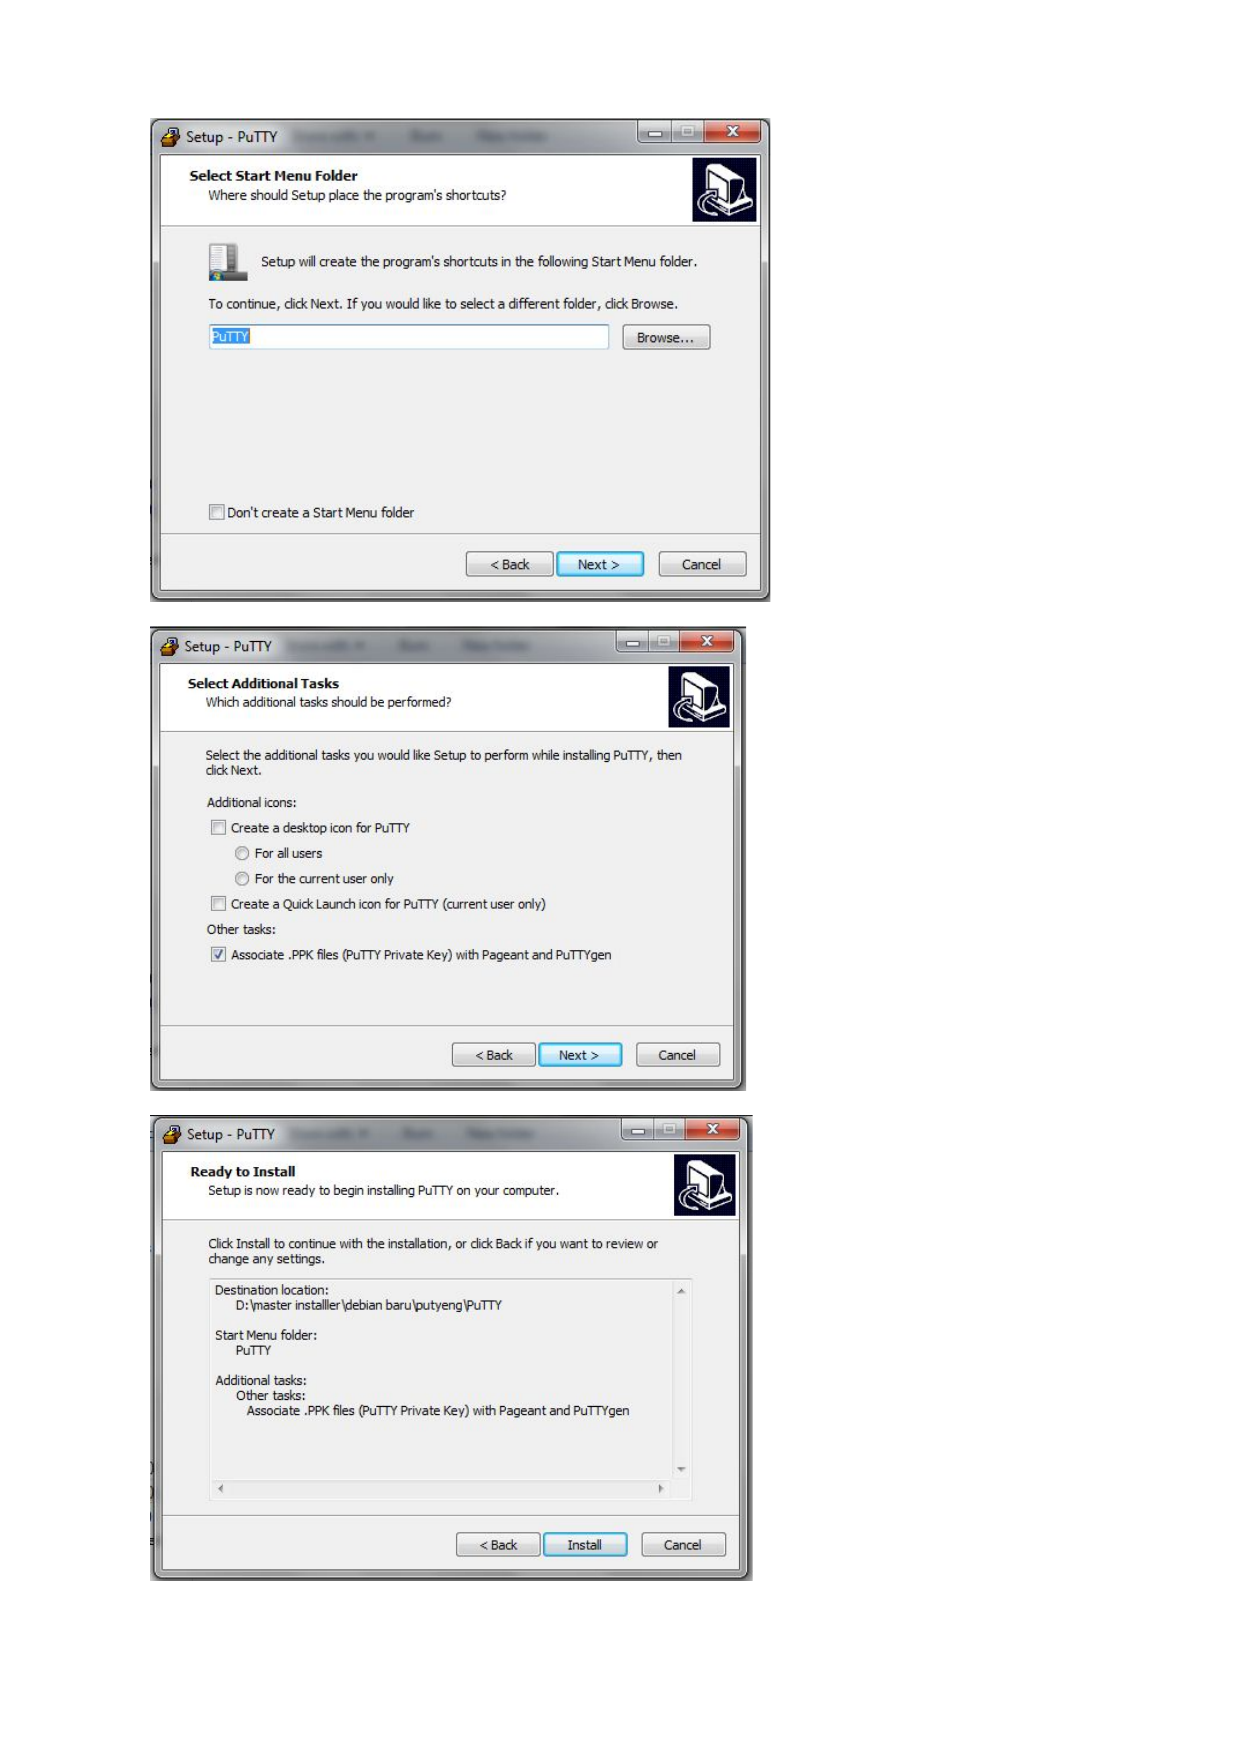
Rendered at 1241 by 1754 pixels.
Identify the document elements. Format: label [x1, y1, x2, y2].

picture [150, 118, 771, 602]
picture [150, 626, 747, 1091]
picture [150, 1115, 753, 1581]
